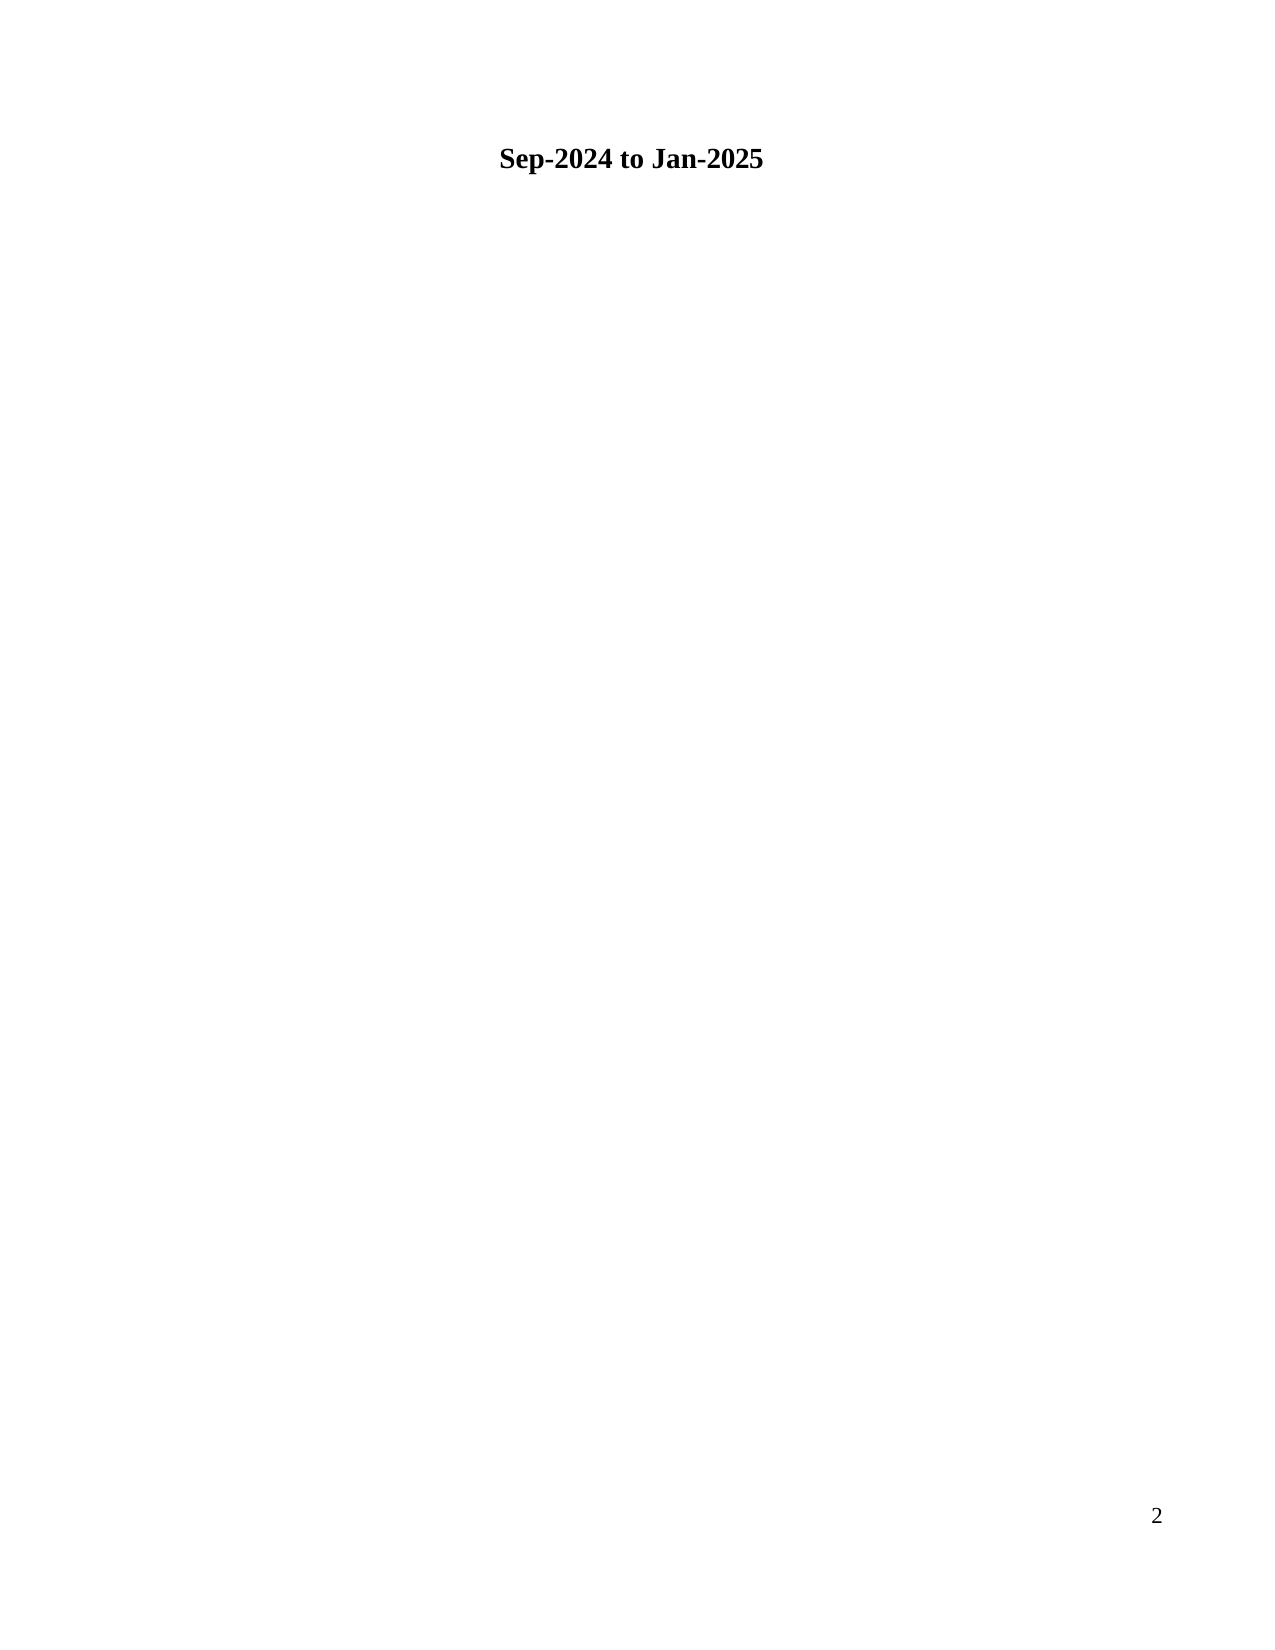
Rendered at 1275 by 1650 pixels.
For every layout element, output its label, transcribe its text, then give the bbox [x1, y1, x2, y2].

subtitle Sep-2024 to Jan-2025 [499, 142, 1162, 175]
